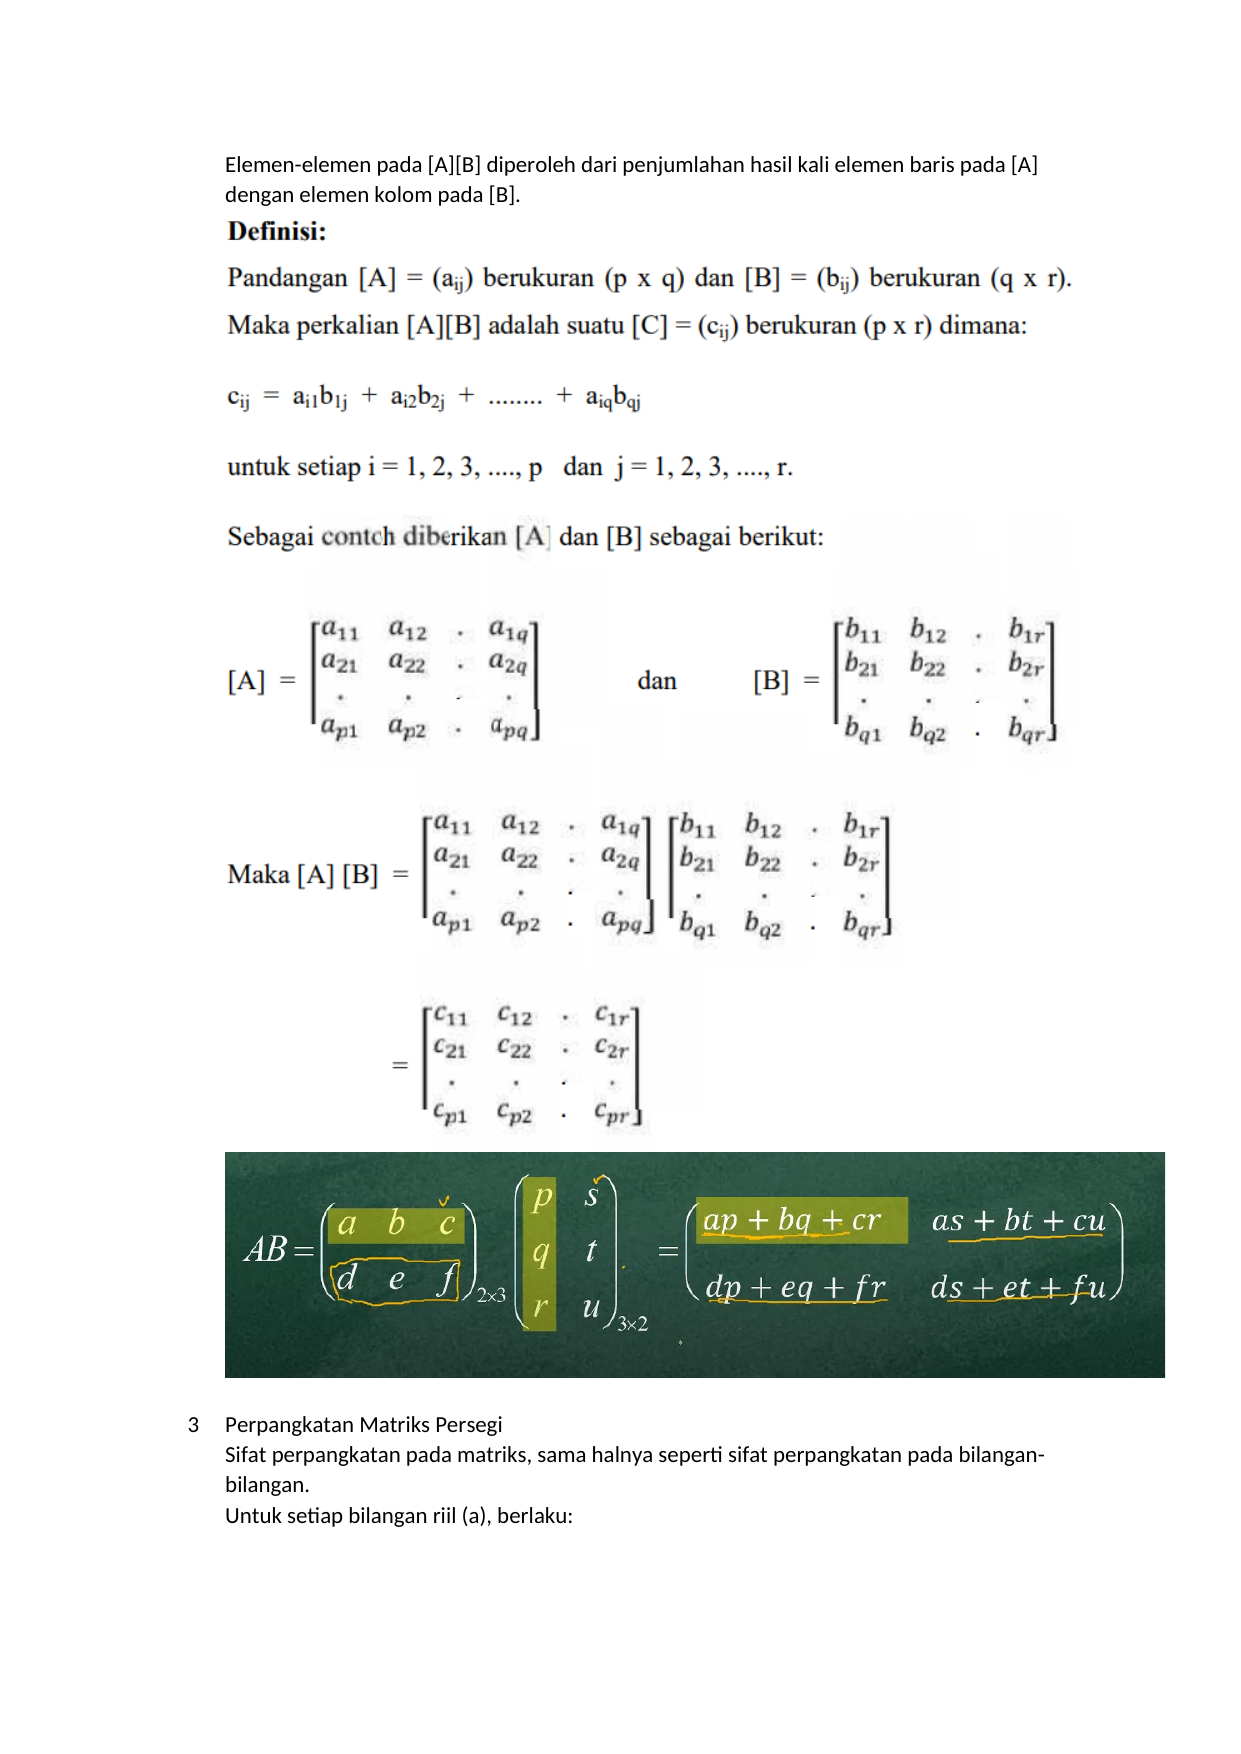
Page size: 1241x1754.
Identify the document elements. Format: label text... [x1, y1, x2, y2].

picture [225, 1152, 1166, 1378]
list Elemen-elemen pada [A][B] diperoleh dari penjumlahan hasil kali elemen baris pada [A] dengan elemen kolom pada [B]. [225, 150, 1090, 208]
list Perpangkatan Matriks Persegi [187, 1410, 1090, 1438]
list Sifat perpangkatan pada matriks, sama halnya seperti sifat perpangkatan pada bilangan-bilangan. [225, 1440, 1090, 1499]
picture [225, 210, 1079, 1151]
list Untuk setiap bilangan riil (a), berlaku: [225, 1501, 1090, 1529]
